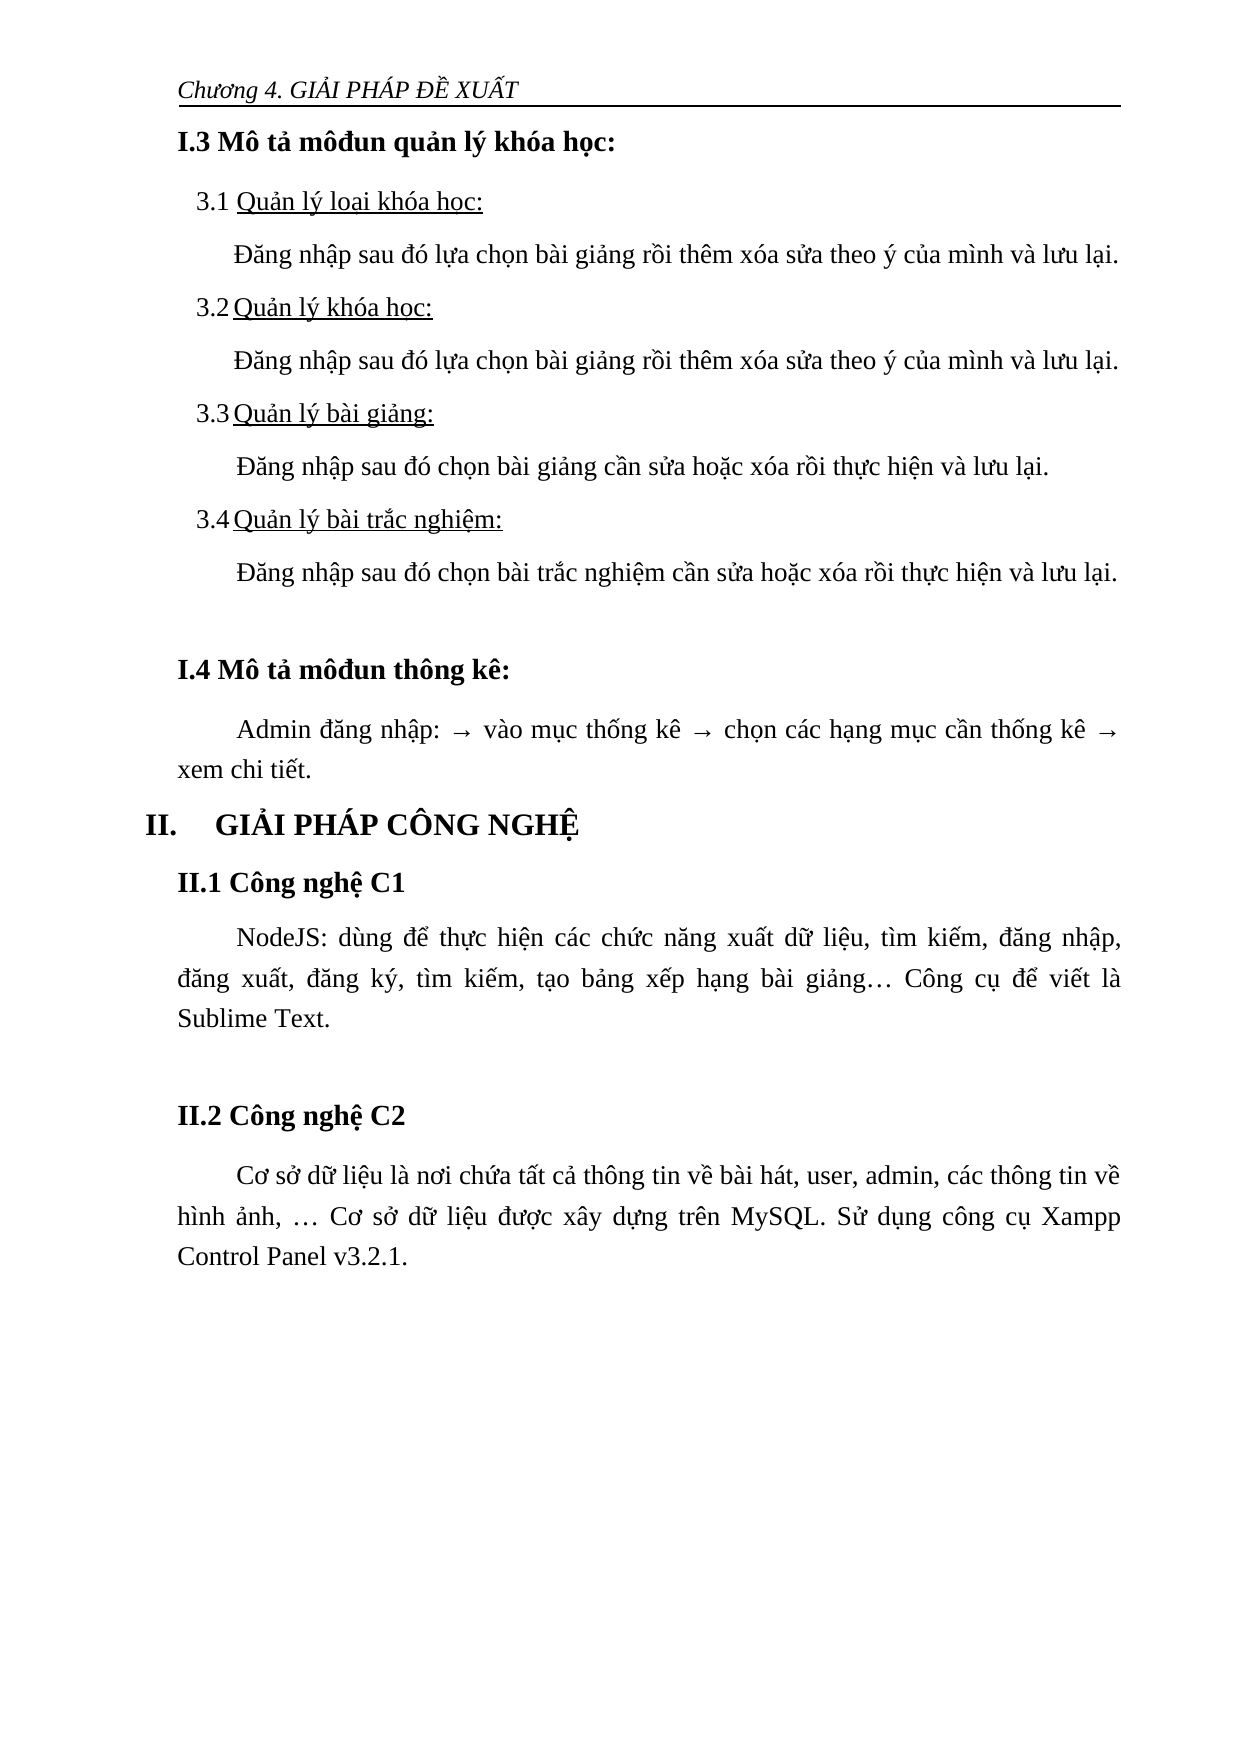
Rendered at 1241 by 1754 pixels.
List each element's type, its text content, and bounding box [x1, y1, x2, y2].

text Cơ sở dữ liệu là nơi chứa tất cả thông tin về bài hát, user, admin, các thông tin về hình ảnh, … Cơ sở dữ liệu được xây dựng trên MySQL. Sử dụng công cụ Xampp Control Panel v3.2.1. [177, 1159, 1122, 1271]
subtitle GIẢI PHÁP CÔNG NGHỆ [177, 806, 1122, 842]
subtitle II.2 Công nghệ C2 [177, 1092, 1122, 1134]
subtitle II.1 Công nghệ C1 [177, 865, 1122, 899]
text Đăng nhập sau đó chọn bài giảng cần sửa hoặc xóa rồi thực hiện và lưu lại. [177, 450, 1122, 481]
list Quản lý bài trắc nghiệm: [196, 503, 1122, 534]
subtitle I.3 Mô tả môđun quản lý khóa học: [177, 118, 1122, 160]
subtitle I.4 Mô tả môđun thông kê: [177, 646, 1122, 688]
text Đăng nhập sau đó lựa chọn bài giảng rồi thêm xóa sửa theo ý của mình và lưu lại. [177, 344, 1122, 375]
text 3.1 Quản lý loại khóa học: [196, 185, 1122, 216]
text NodeJS: dùng để thực hiện các chức năng xuất dữ liệu, tìm kiếm, đăng nhập, đăng xuất, đăng ký, tìm kiếm, tạo bảng xếp hạng bài giảng… Công cụ để viết là Sublime Text. [177, 921, 1122, 1033]
text Đăng nhập sau đó chọn bài trắc nghiệm cần sửa hoặc xóa rồi thực hiện và lưu lại. [177, 556, 1122, 587]
list Quản lý bài giảng: [196, 397, 1122, 428]
list Quản lý khóa học: [196, 291, 1122, 322]
text Đăng nhập sau đó lựa chọn bài giảng rồi thêm xóa sửa theo ý của mình và lưu lại. [196, 238, 1122, 269]
text Admin đăng nhập: → vào mục thống kê → chọn các hạng mục cần thống kê → xem chi tiết. [177, 713, 1122, 784]
